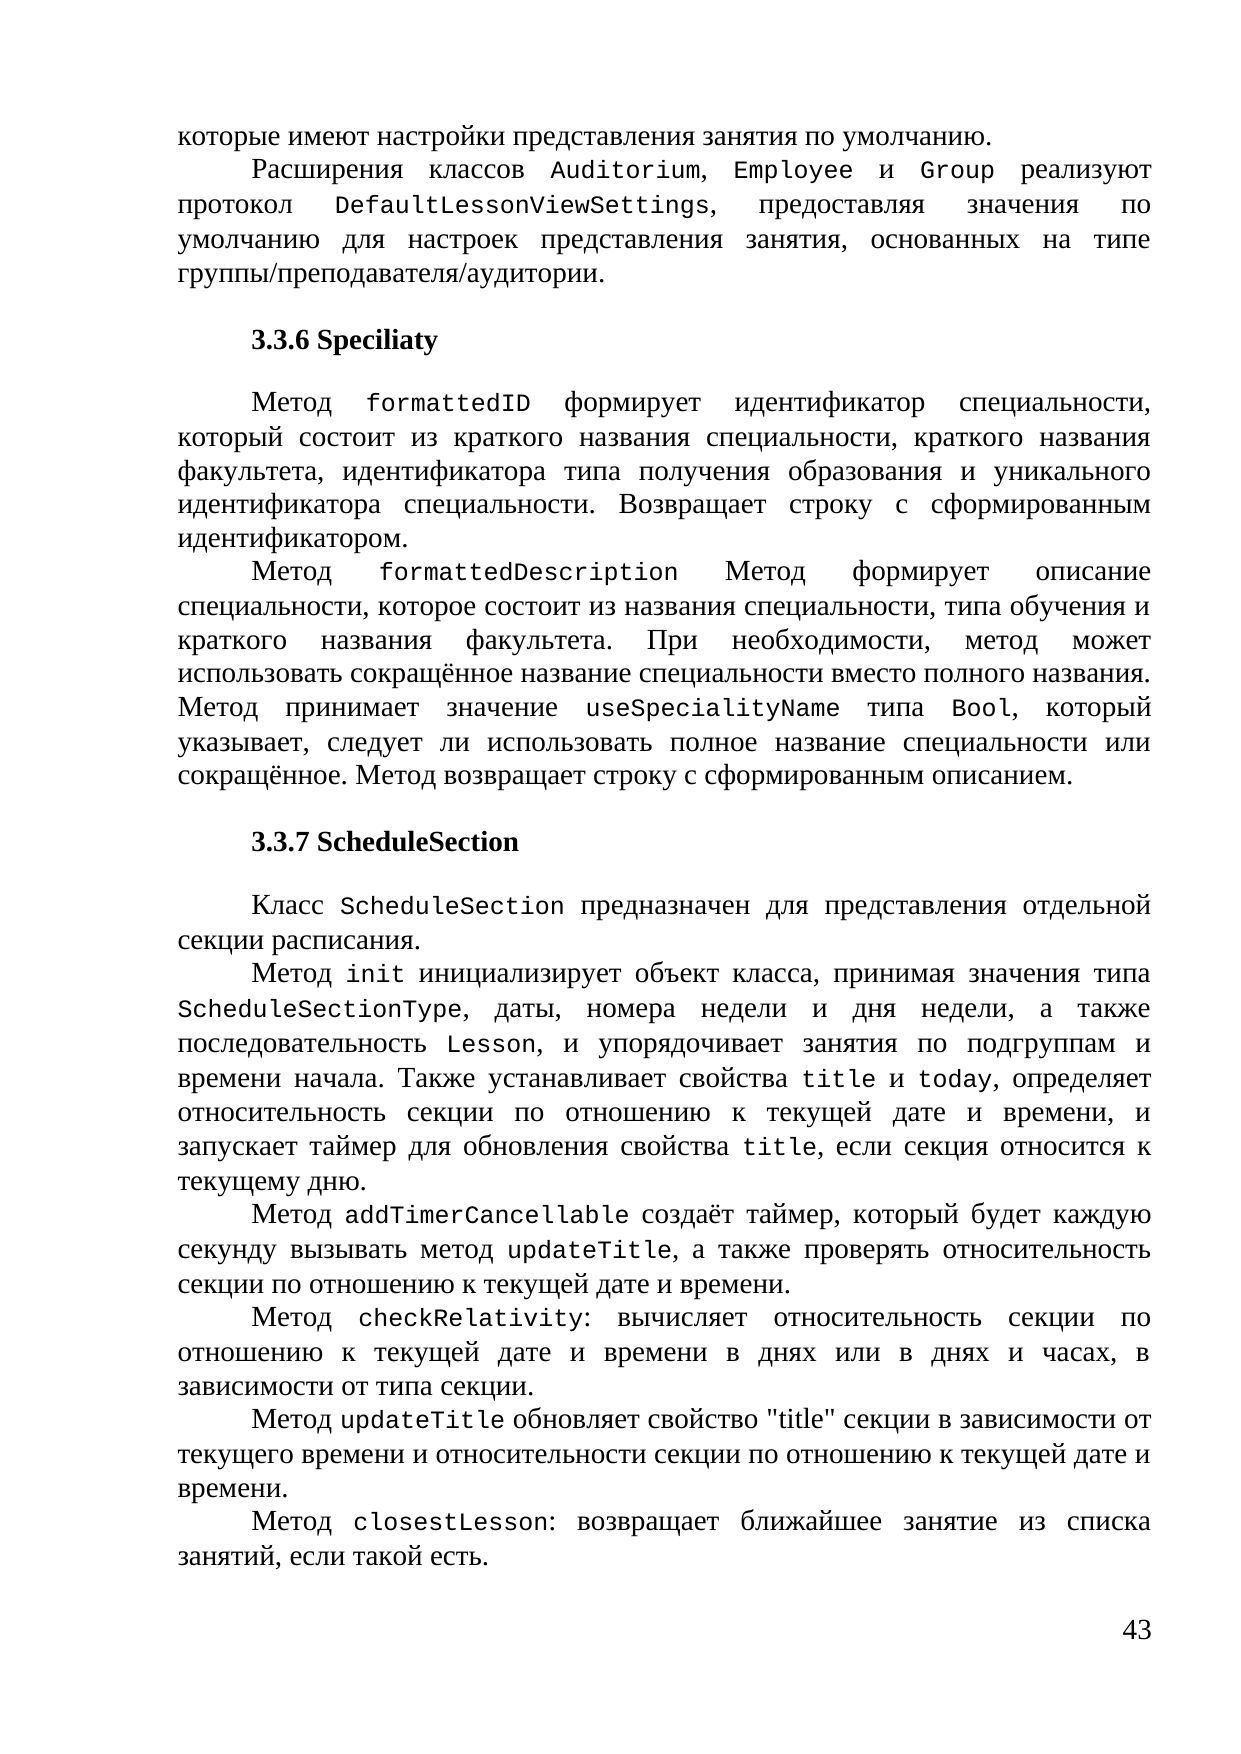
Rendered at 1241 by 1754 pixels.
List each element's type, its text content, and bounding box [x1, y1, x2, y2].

text Метод closestLesson: возвращает ближайшее занятие из списка занятий, если такой есть. [177, 1503, 1152, 1572]
text Класс ScheduleSection предназначен для представления отдельной секции расписания. [177, 887, 1152, 955]
text Метод checkRelativity: вычисляет относительность секции по отношению к текущей дате и времени в днях или в днях и часах, в зависимости от типа секции. [177, 1299, 1152, 1401]
subtitle Speciliaty [251, 322, 1152, 355]
text Метод formattedID формирует идентификатор специальности, который состоит из краткого названия специальности, краткого названия факультета, идентификатора типа получения образования и уникального идентификатора специальности. Возвращает строку с сформированным идентификатором. [177, 384, 1152, 553]
subtitle ScheduleSection [251, 824, 1152, 858]
text Метод formattedDescription Метод формирует описание специальности, которое состоит из названия специальности, типа обучения и краткого названия факультета. При необходимости, метод может использовать сокращённое название специальности вместо полного названия. Метод принимает значение useSpecialityName типа Bool, который указывает, следует ли использовать полное название специальности или сокращённое. Метод возвращает строку с сформированным описанием. [177, 553, 1152, 791]
text Метод updateTitle обновляет свойство "title" секции в зависимости от текущего времени и относительности секции по отношению к текущей дате и времени. [177, 1401, 1152, 1503]
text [177, 118, 1152, 152]
text Расширения классов Auditorium, Employee и Group реализуют протокол DefaultLessonViewSettings, предоставляя значения по умолчанию для настроек представления занятия, основанных на типе группы/преподавателя/аудитории. [177, 152, 1152, 288]
text Метод addTimerCancellable создаёт таймер, который будет каждую секунду вызывать метод updateTitle, а также проверять относительность секции по отношению к текущей дате и времени. [177, 1196, 1152, 1299]
text Метод init инициализирует объект класса, принимая значения типа ScheduleSectionType, даты, номера недели и дня недели, а также последовательность Lesson, и упорядочивает занятия по подгруппам и времени начала. Также устанавливает свойства title и today, определяет относительность секции по отношению к текущей дате и времени, и запускает таймер для обновления свойства title, если секция относится к текущему дню. [177, 955, 1152, 1196]
